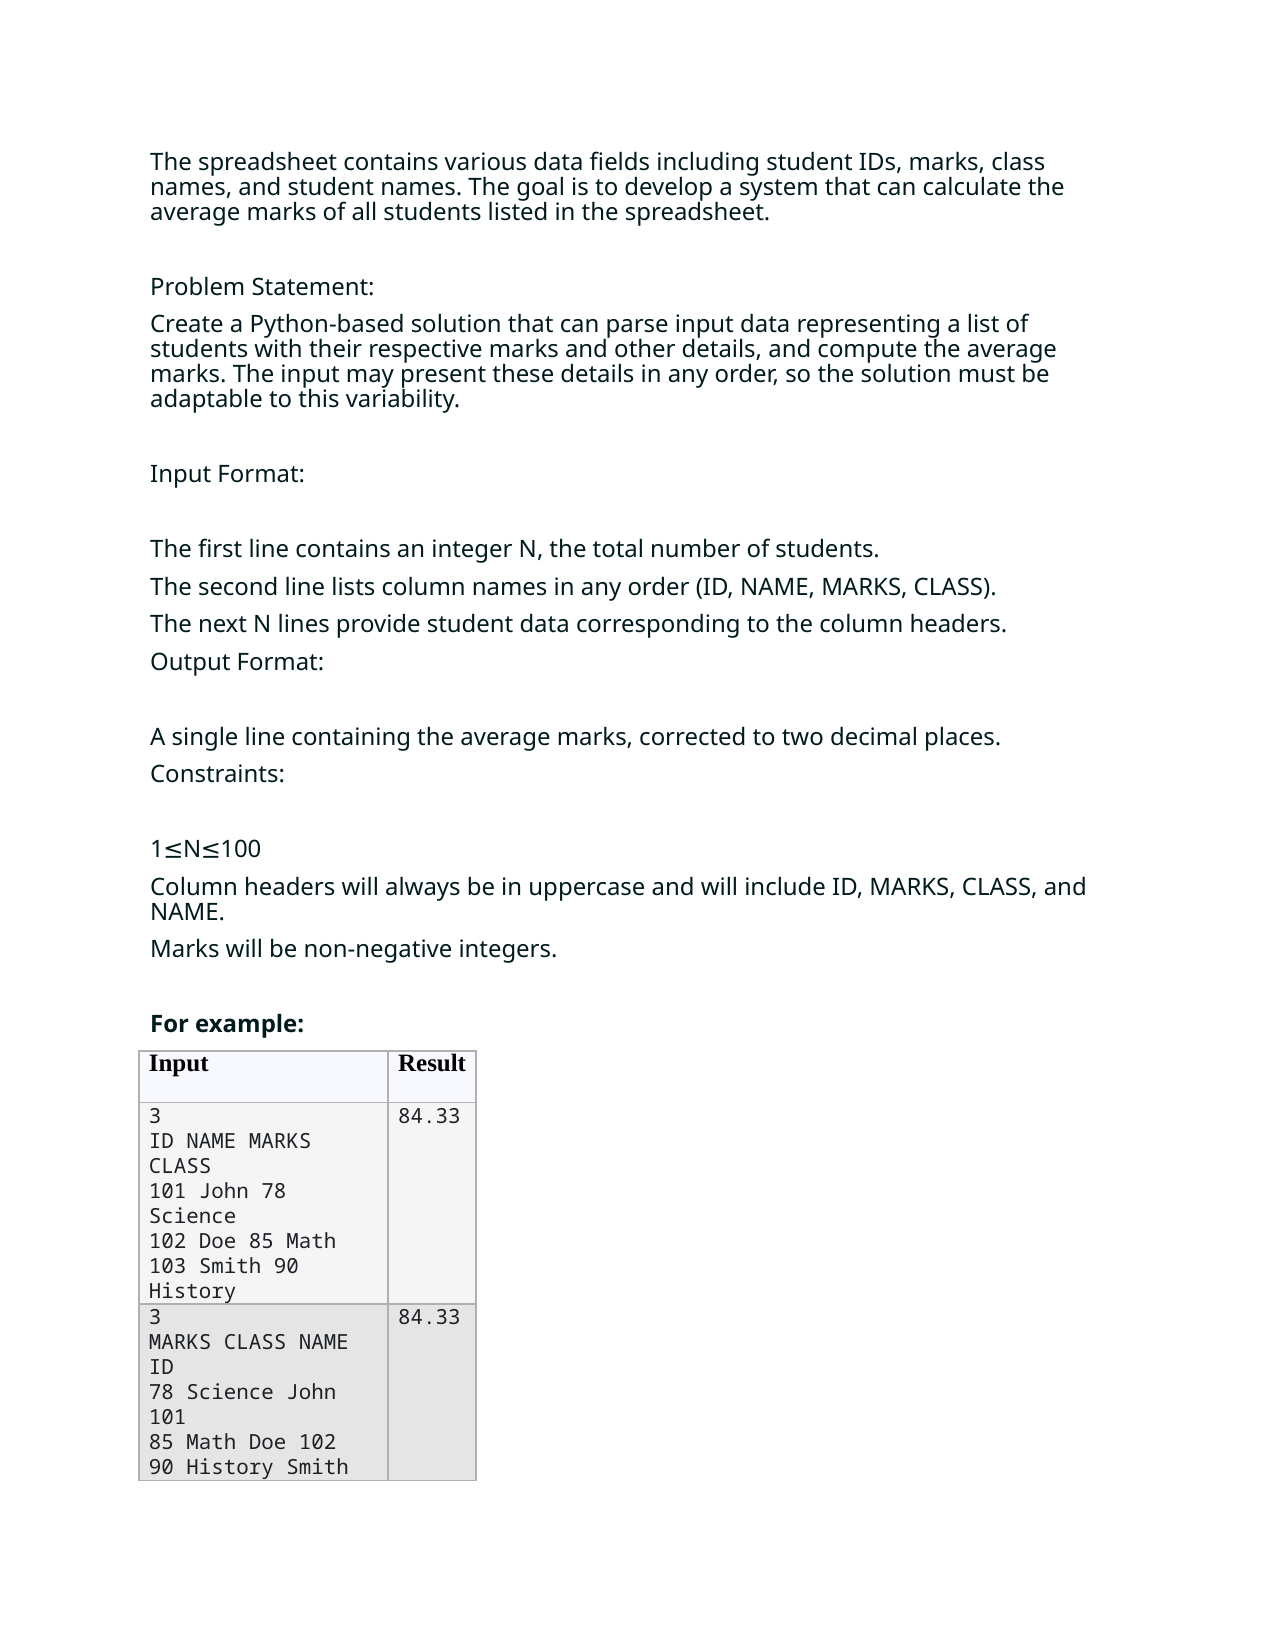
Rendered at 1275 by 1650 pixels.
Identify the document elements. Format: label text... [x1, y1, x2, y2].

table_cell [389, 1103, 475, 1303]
text Problem Statement: [150, 275, 1125, 300]
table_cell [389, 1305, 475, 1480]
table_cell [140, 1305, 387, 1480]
text Constraints: [150, 762, 1125, 787]
text The second line lists column names in any order (ID, NAME, MARKS, CLASS). [150, 575, 1125, 600]
text The first line contains an integer N, the total number of students. [150, 537, 1125, 562]
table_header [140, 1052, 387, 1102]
text 1≤N≤100 [150, 837, 1125, 862]
text For example: [150, 1012, 1125, 1037]
text The next N lines provide student data corresponding to the column headers. [150, 612, 1125, 637]
text Column headers will always be in uppercase and will include ID, MARKS, CLASS, and NAME. [150, 875, 1125, 925]
text Output Format: [150, 650, 1125, 675]
text Marks will be non-negative integers. [150, 937, 1125, 962]
text A single line containing the average marks, corrected to two decimal places. [150, 725, 1125, 750]
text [150, 150, 1125, 225]
text Input Format: [150, 462, 1125, 487]
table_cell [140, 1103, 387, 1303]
text Create a Python-based solution that can parse input data representing a list of students with their respective marks and other details, and compute the average marks. The input may present these details in any order, so the solution must be adaptable to this variability. [150, 312, 1125, 412]
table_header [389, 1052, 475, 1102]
